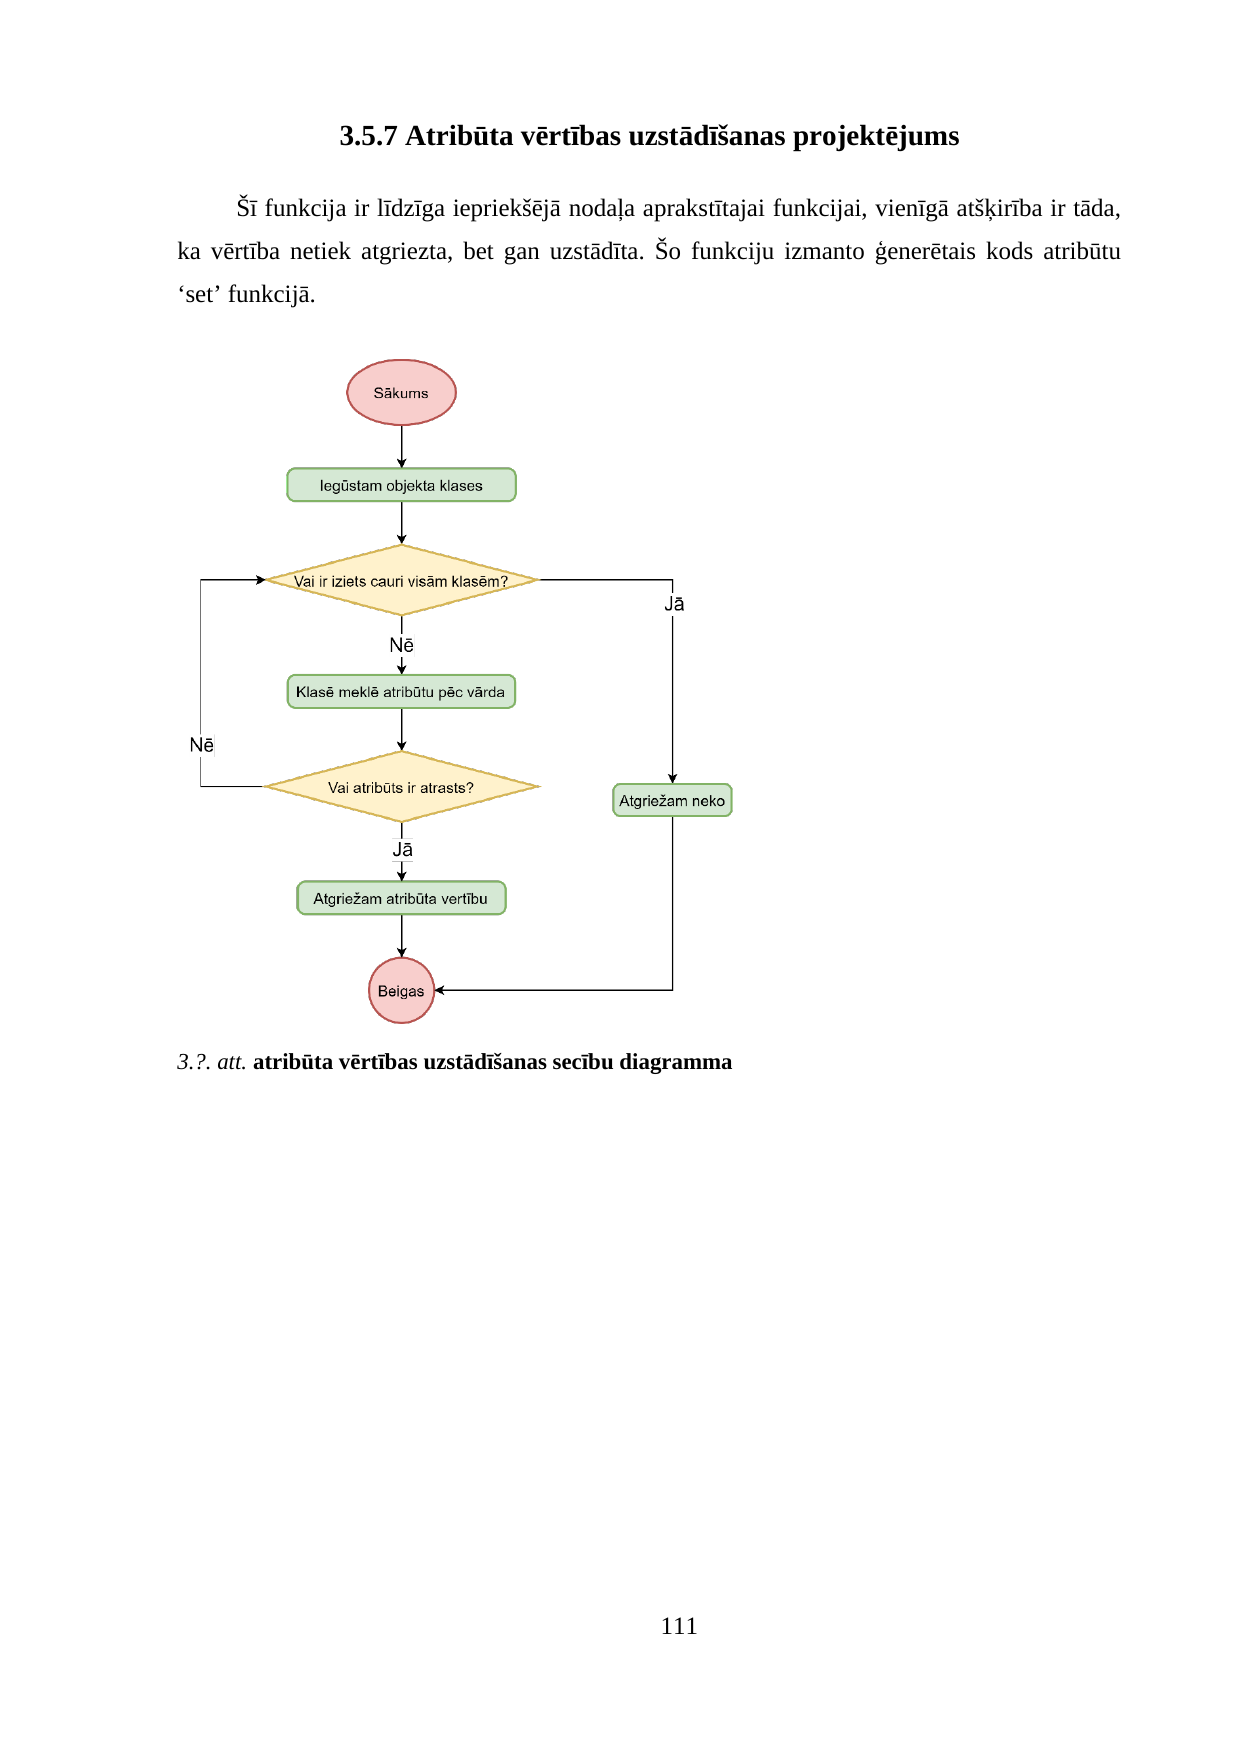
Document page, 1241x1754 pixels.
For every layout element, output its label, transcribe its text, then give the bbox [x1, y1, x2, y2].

text Šī funkcija ir līdzīga iepriekšējā nodaļa aprakstītajai funkcijai, vienīgā atšķirība ir tāda, ka vērtība netiek atgriezta, bet gan uzstādīta. Šo funkciju izmanto ģenerētais kods atribūtu ‘set’ funkcijā. [177, 193, 1122, 308]
subtitle 3.5.7 Atribūta vērtības uzstādīšanas projektējums [177, 118, 1122, 152]
text 3.?. att. atribūta vērtības uzstādīšanas secību diagramma [177, 1048, 1122, 1074]
picture [177, 347, 743, 1034]
